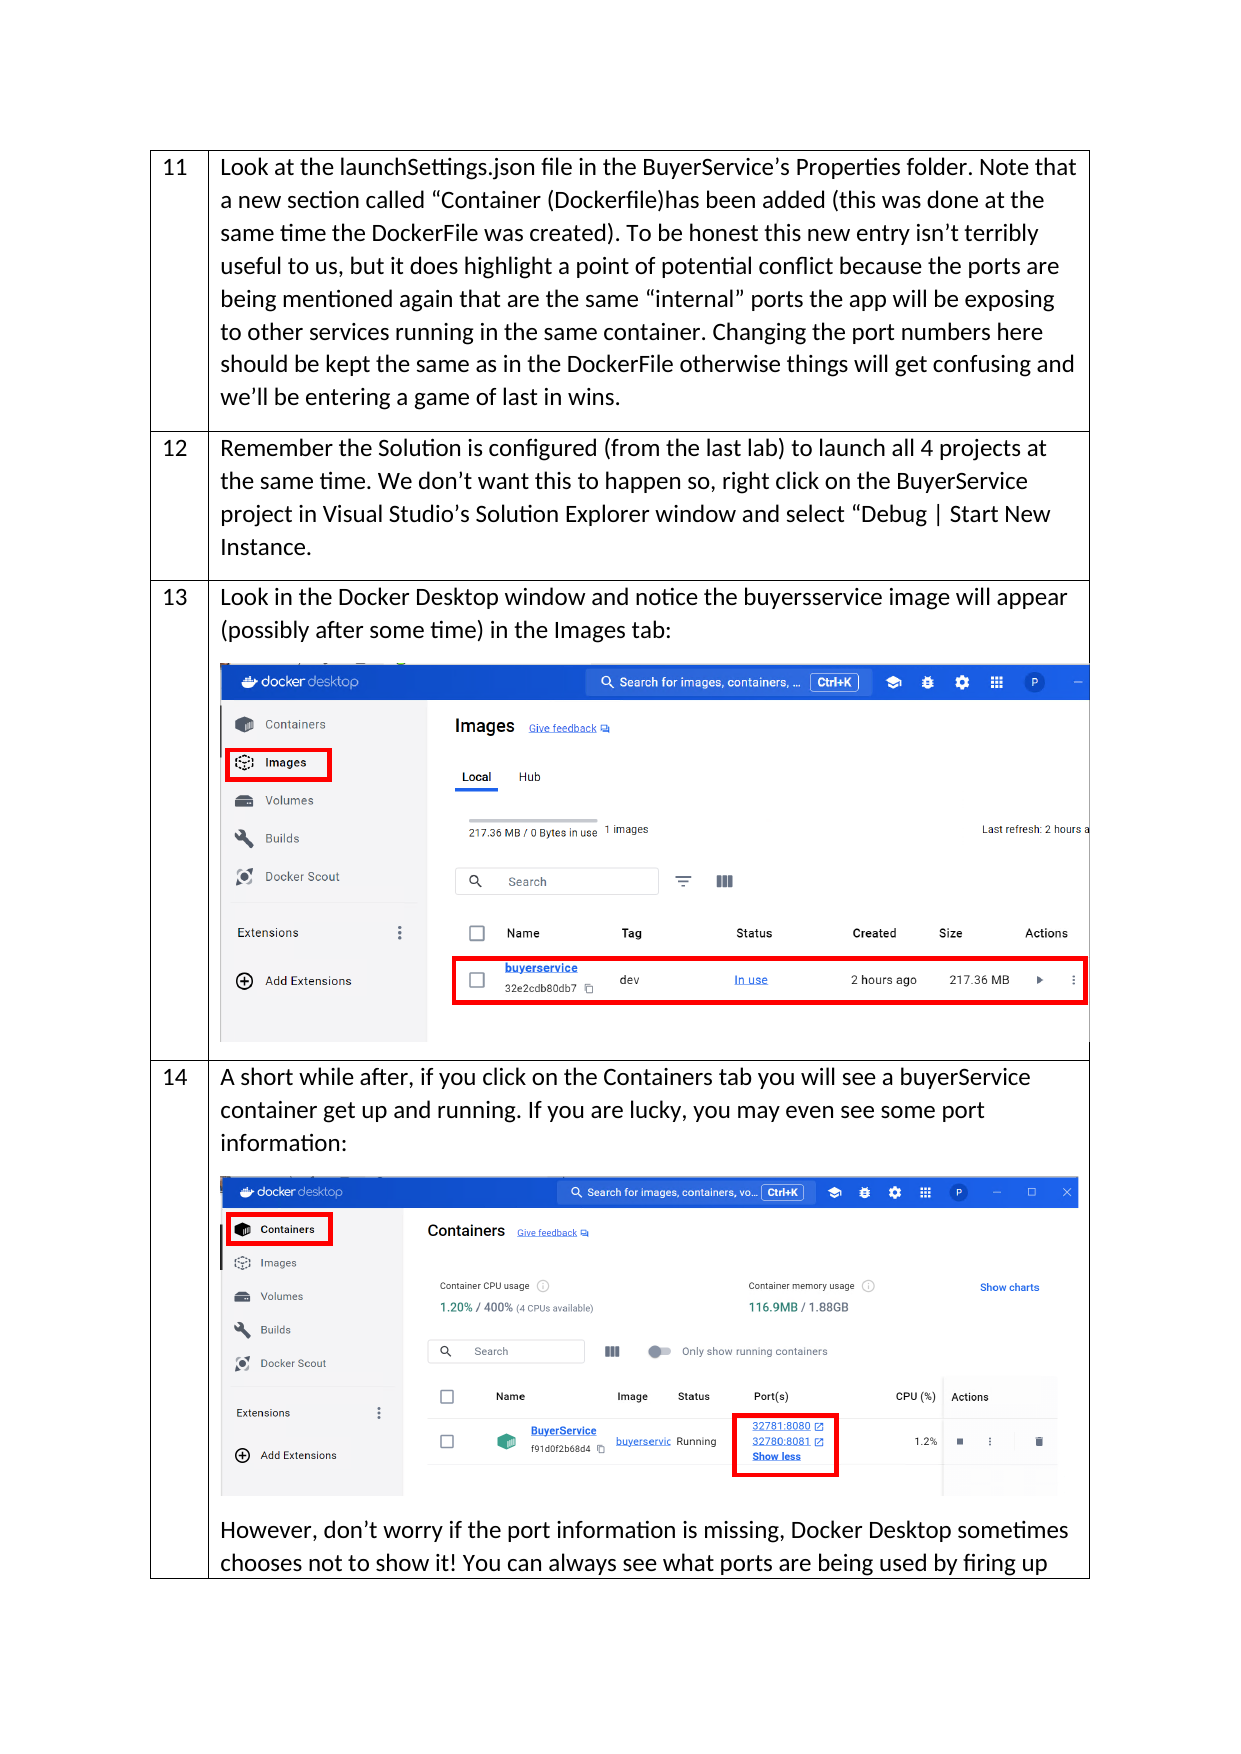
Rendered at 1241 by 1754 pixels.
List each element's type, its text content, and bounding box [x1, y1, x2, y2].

picture [220, 663, 1090, 1042]
table_cell Look in the Docker Desktop window and notice the buyersservice image will appear (possibly after some time) in the Images tab: [209, 581, 1089, 1060]
table_cell Remember the Solution is configured (from the last lab) to launch all 4 projects at the same time. We don’t want this to happen so, right click on the BuyerService project in Visual Studio’s Solution Explorer window and select “Debug | Start New Instance. [209, 432, 1089, 580]
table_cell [209, 1061, 1089, 1578]
picture [220, 1176, 1079, 1496]
table_cell 11 [151, 151, 208, 431]
table_cell 13 [151, 581, 208, 1060]
table_cell 14 [151, 1061, 208, 1578]
table_cell 12 [151, 432, 208, 580]
table_cell Look at the launchSettings.json file in the BuyerService’s Properties folder. Note that a new section called “Container (Dockerfile)has been added (this was done at the same time the DockerFile was created). To be honest this new entry isn’t terribly useful to us, but it does highlight a point of potential conflict because the ports are being mentioned again that are the same “internal” ports the app will be exposing to other services running in the same container. Changing the port numbers here should be kept the same as in the DockerFile otherwise things will get confusing and we’ll be entering a game of last in wins. [209, 151, 1089, 431]
